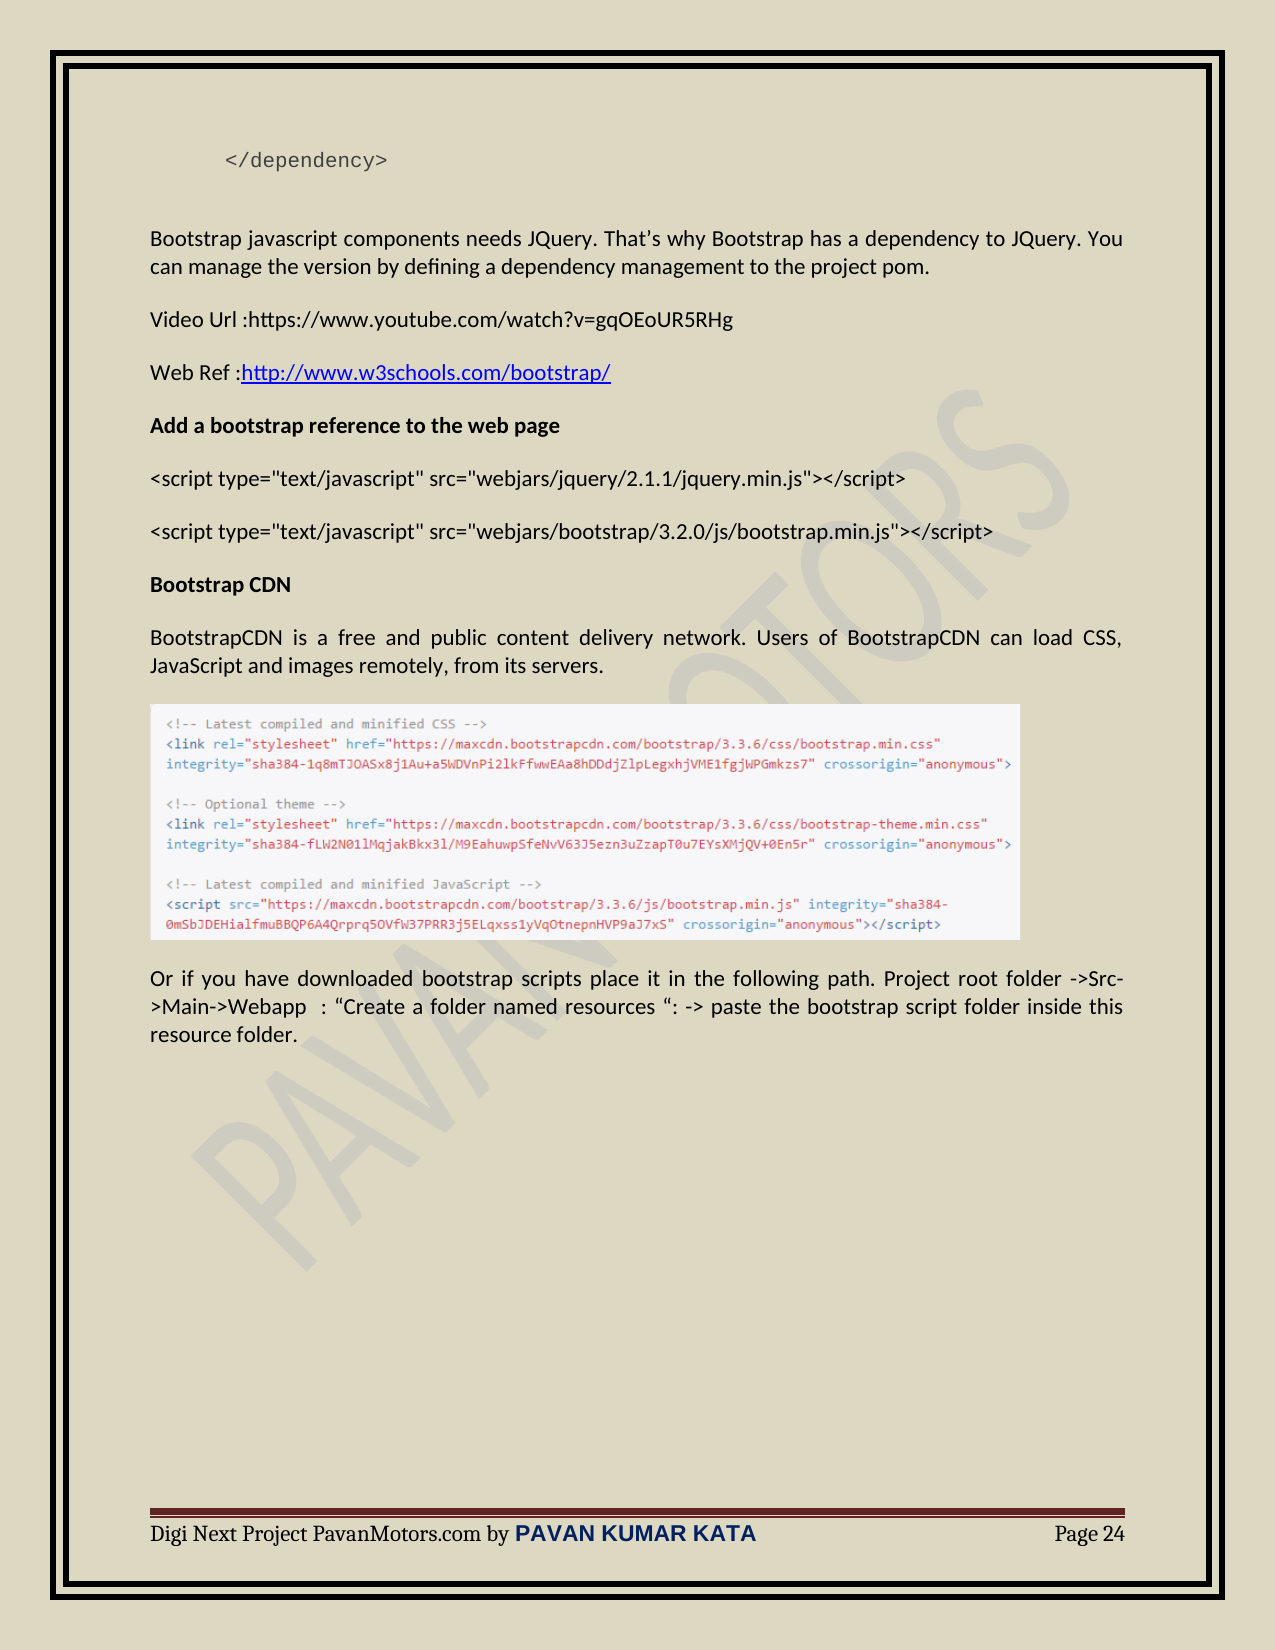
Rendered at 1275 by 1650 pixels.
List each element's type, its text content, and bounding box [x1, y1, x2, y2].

text Or if you have downloaded bootstrap scripts place it in the following path. Project root folder ->Src->Main->Webapp : “Create a folder named resources “: -> paste the bootstrap script folder inside this resource folder. [150, 964, 1125, 1048]
text Web Ref :http://www.w3schools.com/bootstrap/ [150, 358, 1125, 386]
text Bootstrap javascript components needs JQuery. That’s why Bootstrap has a dependency to JQuery. You can manage the version by defining a dependency management to the project pom. [150, 224, 1125, 280]
text <script type="text/javascript" src="webjars/jquery/2.1.1/jquery.min.js"></script> [150, 464, 1125, 492]
picture [150, 704, 1021, 940]
text BootstrapCDN is a free and public content delivery network. Users of BootstrapCDN can load CSS, JavaScript and images remotely, from its servers. [150, 623, 1125, 679]
text <script type="text/javascript" src="webjars/bootstrap/3.2.0/js/bootstrap.min.js"></script> [150, 517, 1125, 545]
text Bootstrap CDN [150, 570, 1125, 598]
text Add a bootstrap reference to the web page [150, 411, 1125, 439]
text Video Url :https://www.youtube.com/watch?v=gqOEoUR5RHg [150, 305, 1125, 333]
list </dependency> [225, 150, 1125, 174]
